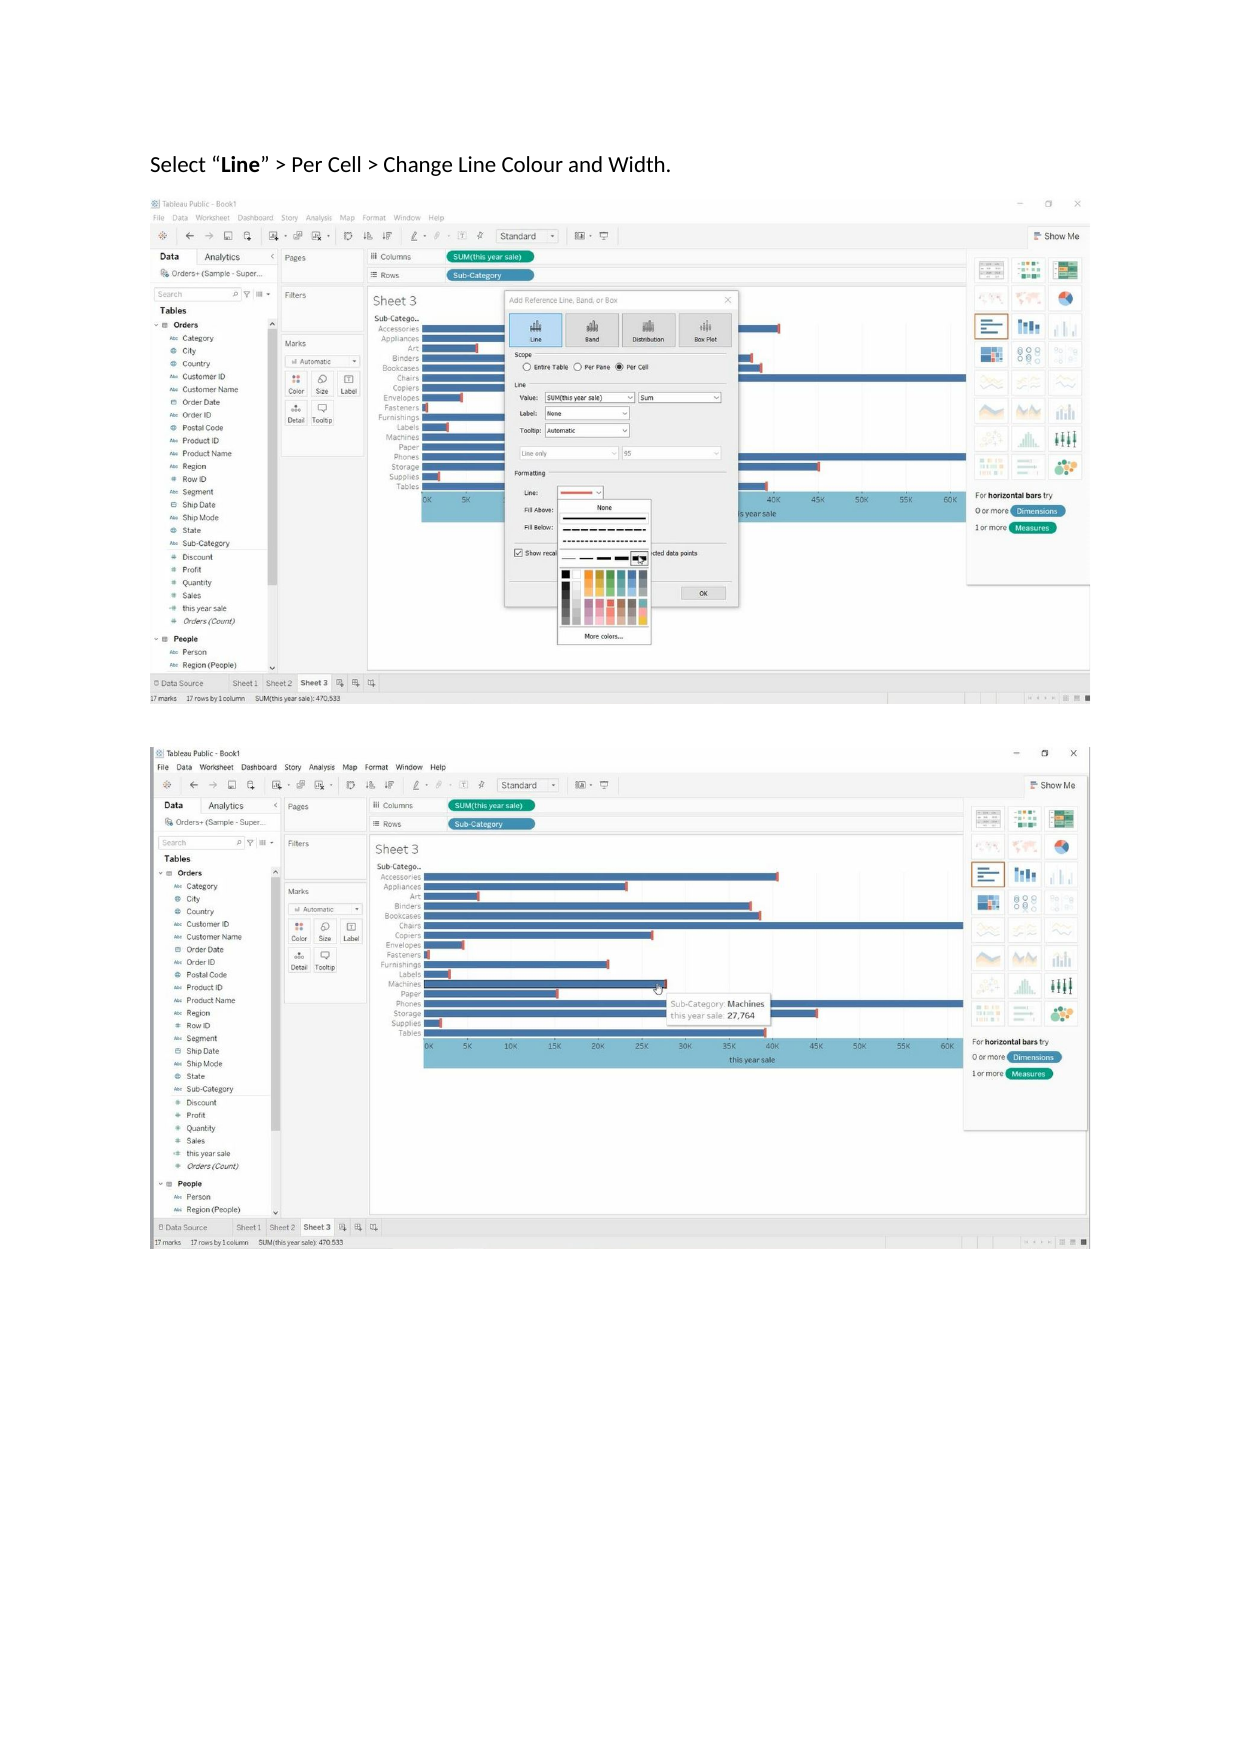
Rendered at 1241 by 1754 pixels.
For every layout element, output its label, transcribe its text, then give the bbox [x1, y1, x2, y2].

picture [150, 196, 1091, 704]
text Select “Line” > Per Cell > Change Line Colour and Width. [150, 150, 1090, 178]
picture [150, 743, 1091, 1249]
